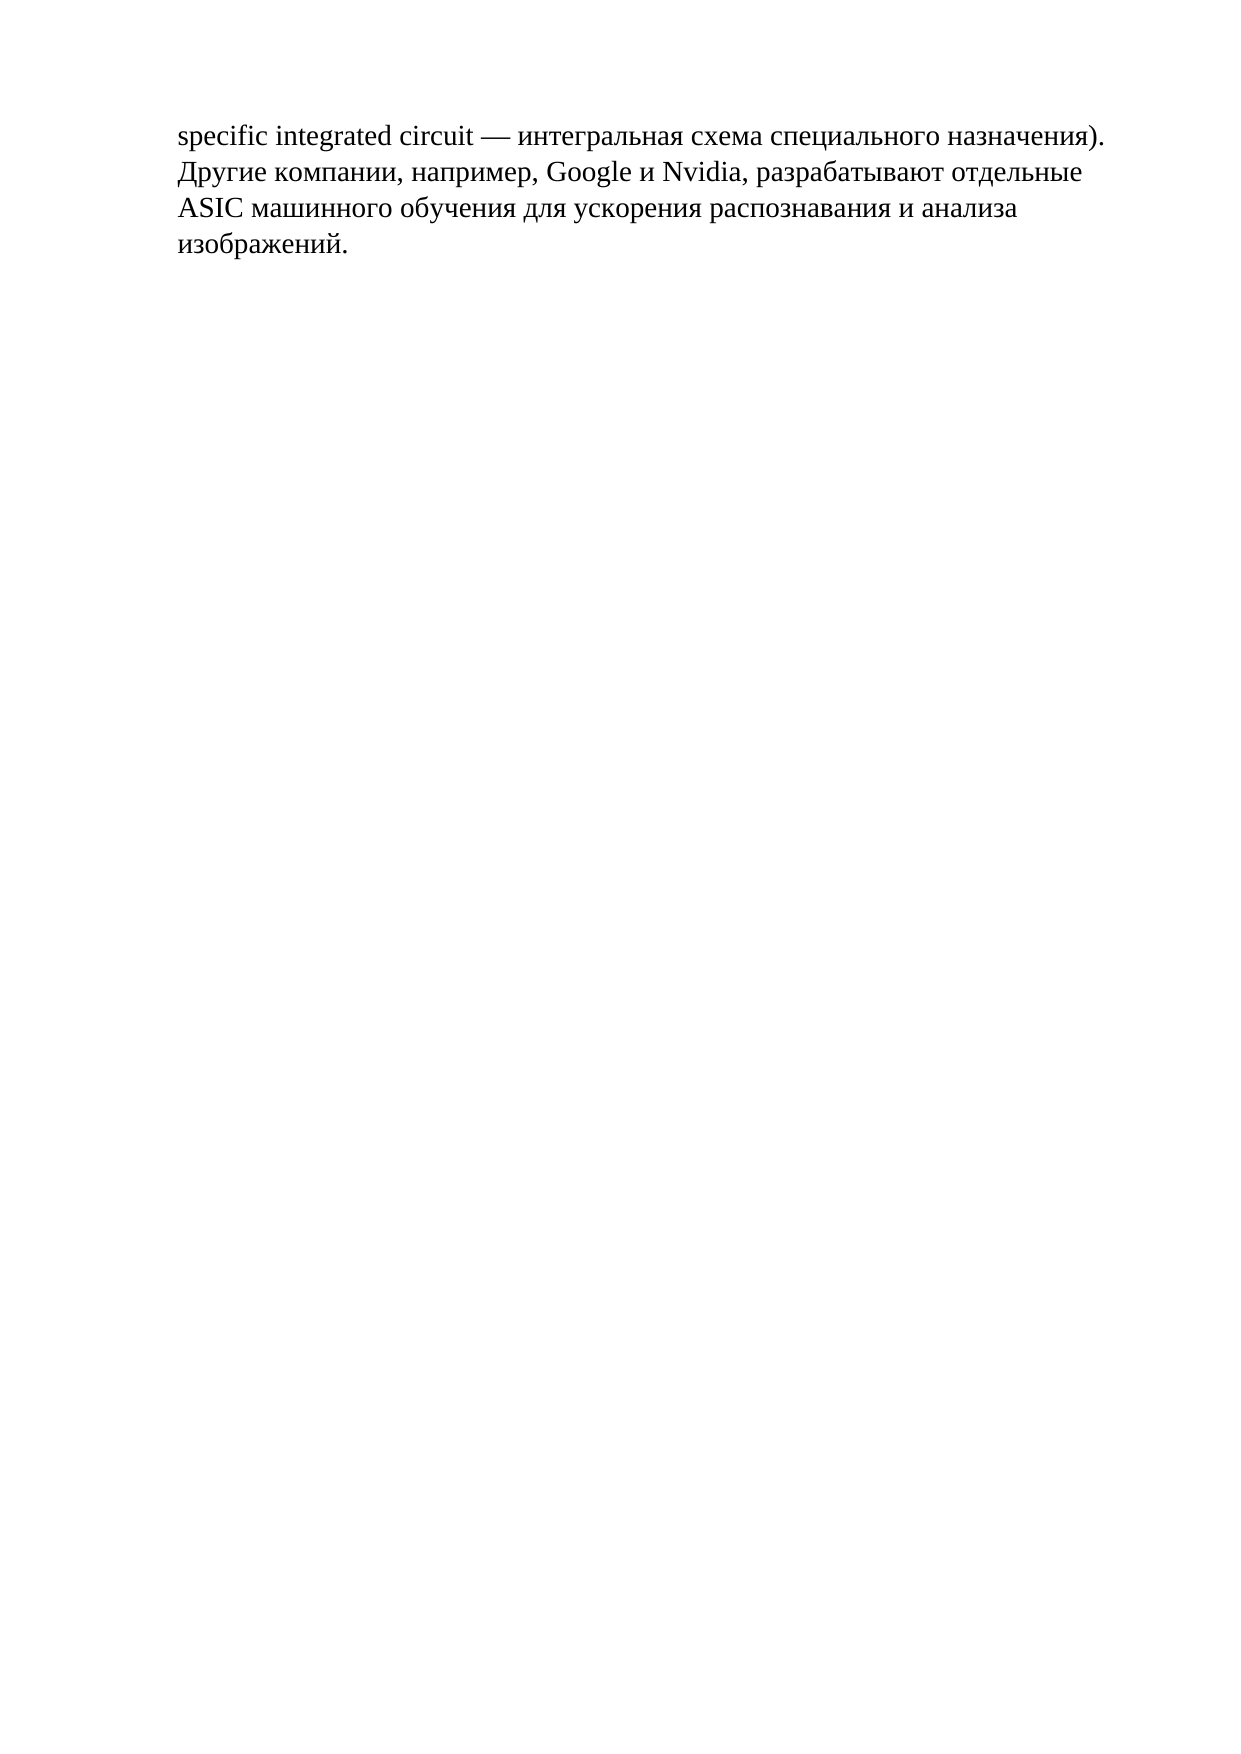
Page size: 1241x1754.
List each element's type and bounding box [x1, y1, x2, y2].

text [177, 118, 1152, 260]
